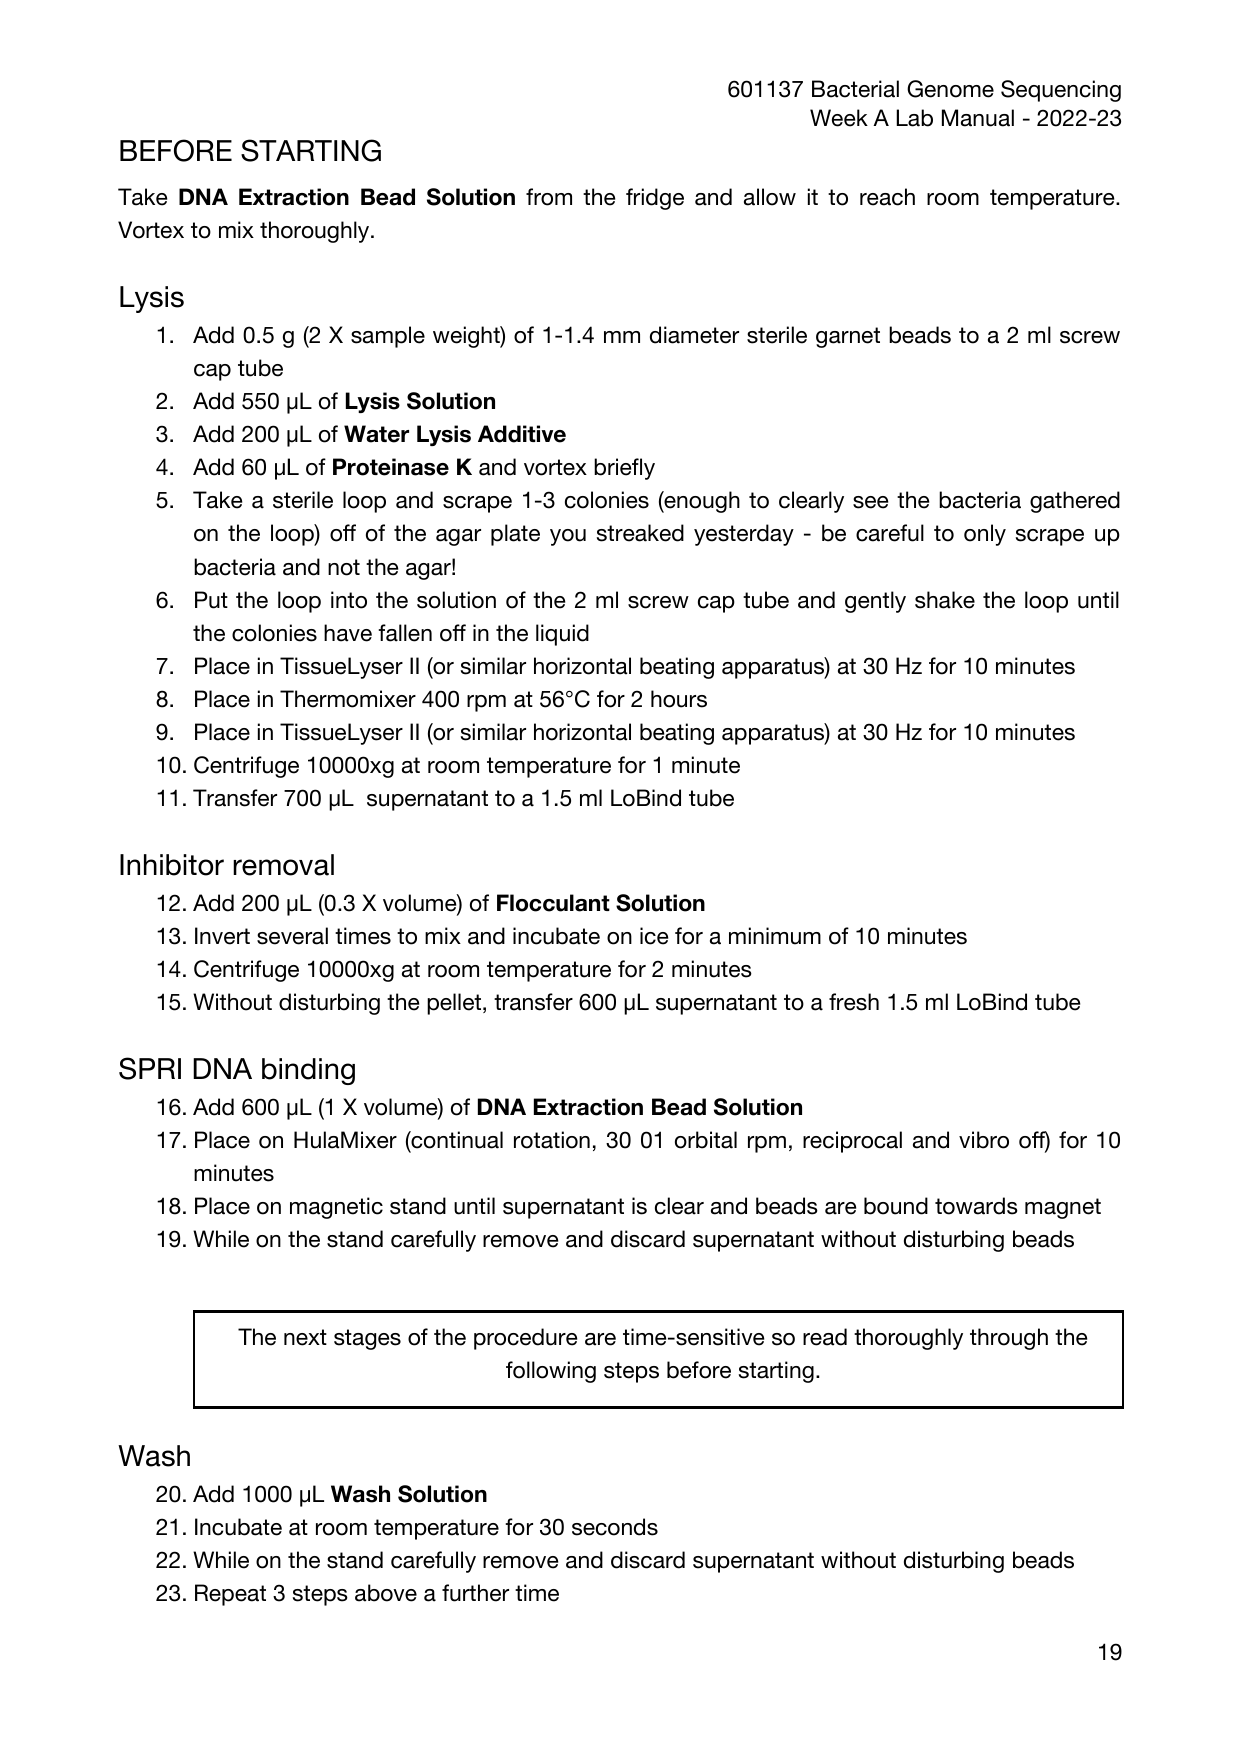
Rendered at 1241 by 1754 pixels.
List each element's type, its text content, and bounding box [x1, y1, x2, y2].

subtitle Lysis [118, 279, 1122, 315]
table_header The next stages of the procedure are time-sensitive so read thoroughly through the following steps before starting. [195, 1313, 1122, 1406]
list Transfer 700 µL supernatant to a 1.5 ml LoBind tube [156, 784, 1122, 813]
list Put the loop into the solution of the 2 ml screw cap tube and gently shake the loop until the colonies have fallen off in the liquid [156, 586, 1122, 648]
list Centrifuge 10000xg at room temperature for 1 minute [156, 751, 1122, 780]
list Add 1000 µL Wash Solution [156, 1480, 1122, 1509]
list Invert several times to mix and incubate on ice for a minimum of 10 minutes [156, 922, 1122, 951]
list Place on HulaMixer (continual rotation, 30 01 orbital rpm, reciprocal and vibro off) for 10 minutes [156, 1126, 1122, 1188]
list Add 0.5 g (2 X sample weight) of 1-1.4 mm diameter sterile garnet beads to a 2 ml screw cap tube [156, 321, 1122, 383]
list Add 200 µL (0.3 X volume) of Flocculant Solution [156, 889, 1122, 918]
subtitle Inhibitor removal [118, 847, 1122, 884]
text Take DNA Extraction Bead Solution from the fridge and allow it to reach room temperature. Vortex to mix thoroughly. [118, 183, 1122, 245]
list Add 200 µL of Water Lysis Additive [156, 420, 1122, 449]
list Centrifuge 10000xg at room temperature for 2 minutes [156, 955, 1122, 984]
list Incubate at room temperature for 30 seconds [156, 1513, 1122, 1542]
list While on the stand carefully remove and discard supernatant without disturbing beads [156, 1546, 1122, 1575]
list Add 550 µL of Lysis Solution [156, 387, 1122, 416]
list Repeat 3 steps above a further time [156, 1579, 1122, 1608]
list Add 60 µL of Proteinase K and vortex briefly [156, 453, 1122, 482]
list Place in TissueLyser II (or similar horizontal beating apparatus) at 30 Hz for 10 minutes [156, 718, 1122, 747]
subtitle SPRI DNA binding [118, 1051, 1122, 1087]
list While on the stand carefully remove and discard supernatant without disturbing beads [156, 1225, 1122, 1254]
list Without disturbing the pellet, transfer 600 µL supernatant to a fresh 1.5 ml LoBind tube [156, 988, 1122, 1017]
list Take a sterile loop and scrape 1-3 colonies (enough to clearly see the bacteria gathered on the loop) off of the agar plate you streaked yesterday - be careful to only scrape up bacteria and not the agar! [156, 486, 1122, 582]
subtitle BEFORE STARTING [118, 133, 1122, 169]
list Place on magnetic stand until supernatant is clear and beads are bound towards magnet [156, 1192, 1122, 1221]
list Add 600 µL (1 X volume) of DNA Extraction Bead Solution [156, 1093, 1122, 1122]
list Place in TissueLyser II (or similar horizontal beating apparatus) at 30 Hz for 10 minutes [156, 652, 1122, 681]
list Place in Thermomixer 400 rpm at 56°C for 2 hours [156, 685, 1122, 714]
subtitle Wash [118, 1438, 1122, 1474]
